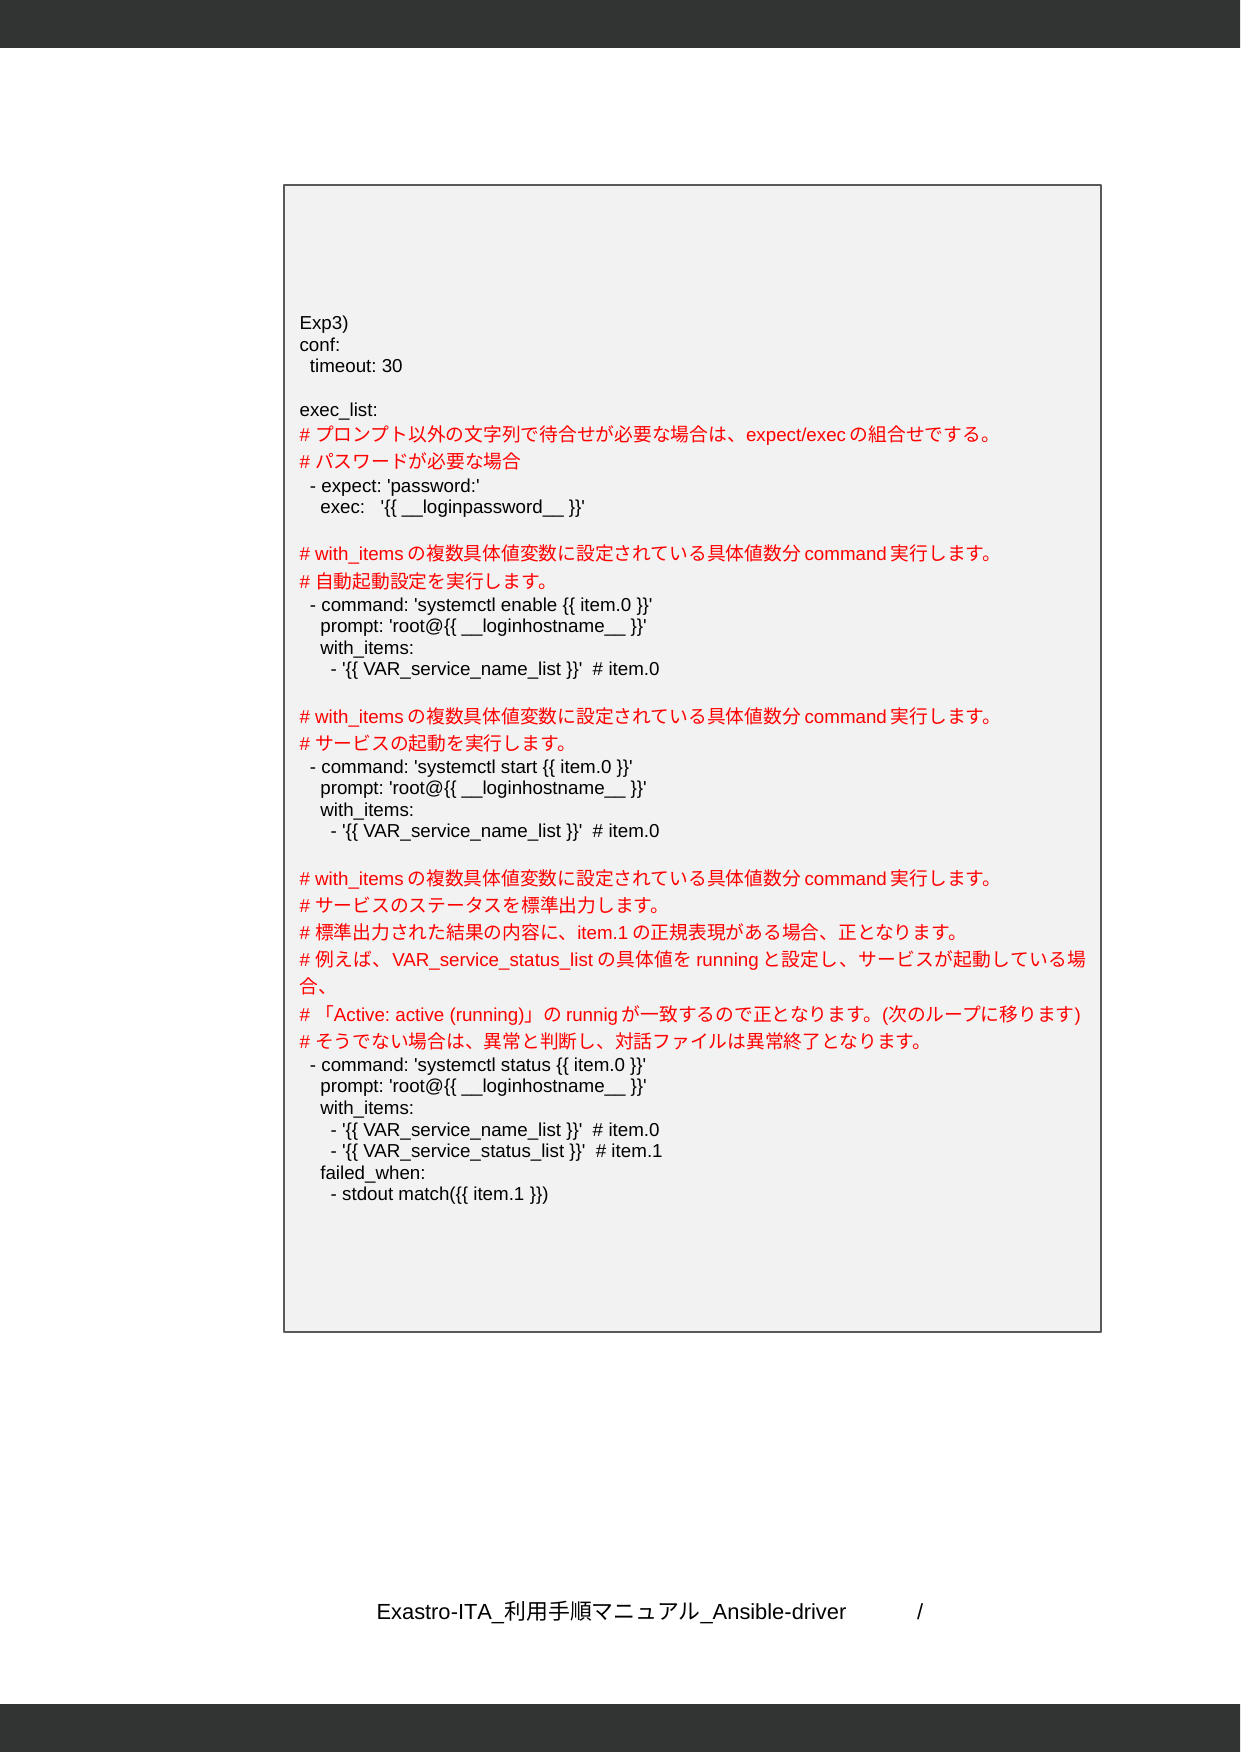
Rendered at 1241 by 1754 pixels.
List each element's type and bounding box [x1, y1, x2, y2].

picture [0, 1704, 1241, 1752]
picture [0, 0, 1241, 48]
